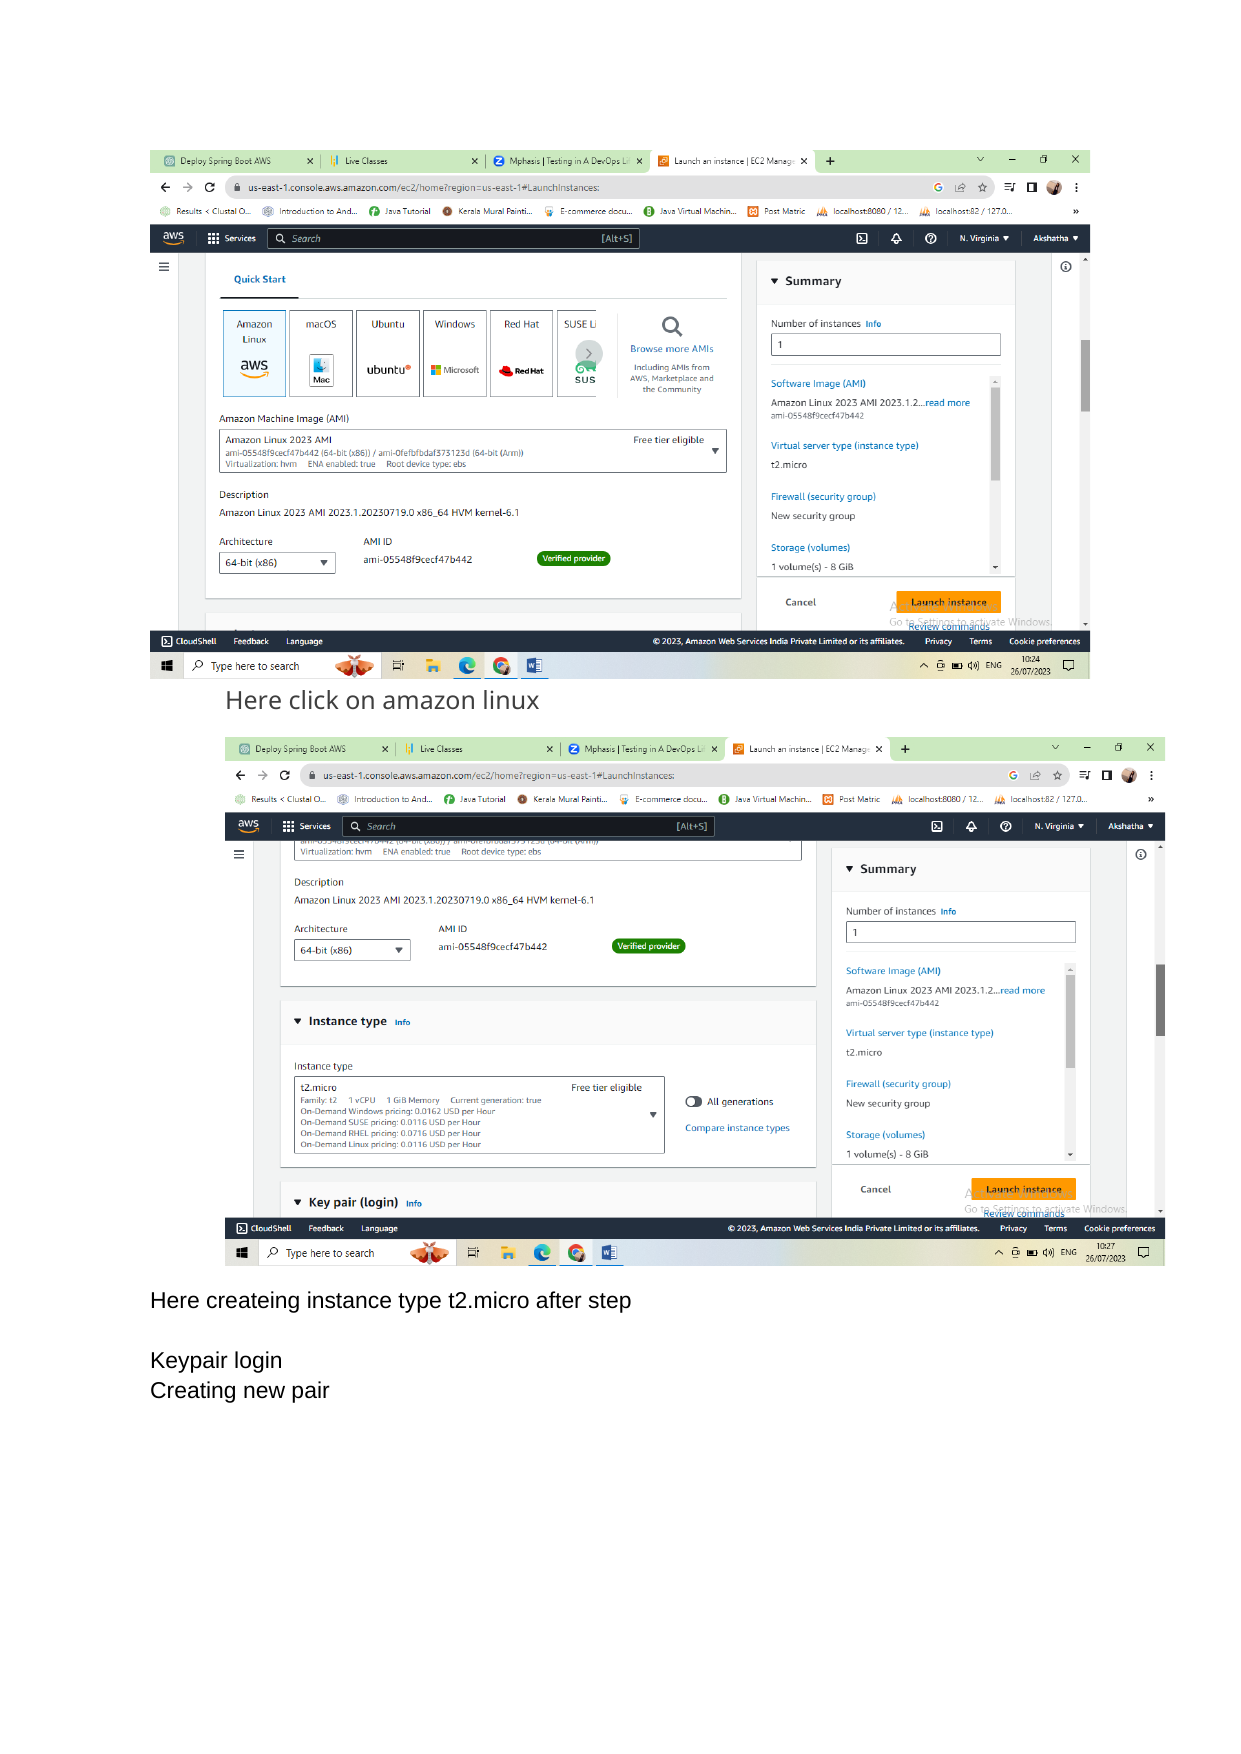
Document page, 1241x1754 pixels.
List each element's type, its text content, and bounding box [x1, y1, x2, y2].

picture [150, 150, 1091, 679]
text Here createing instance type t2.micro after step [150, 1287, 1090, 1313]
picture [225, 737, 1166, 1266]
text Here click on amazon linux [225, 682, 1090, 717]
text Keypair login [150, 1347, 1090, 1374]
text Creating new pair [150, 1377, 1090, 1404]
